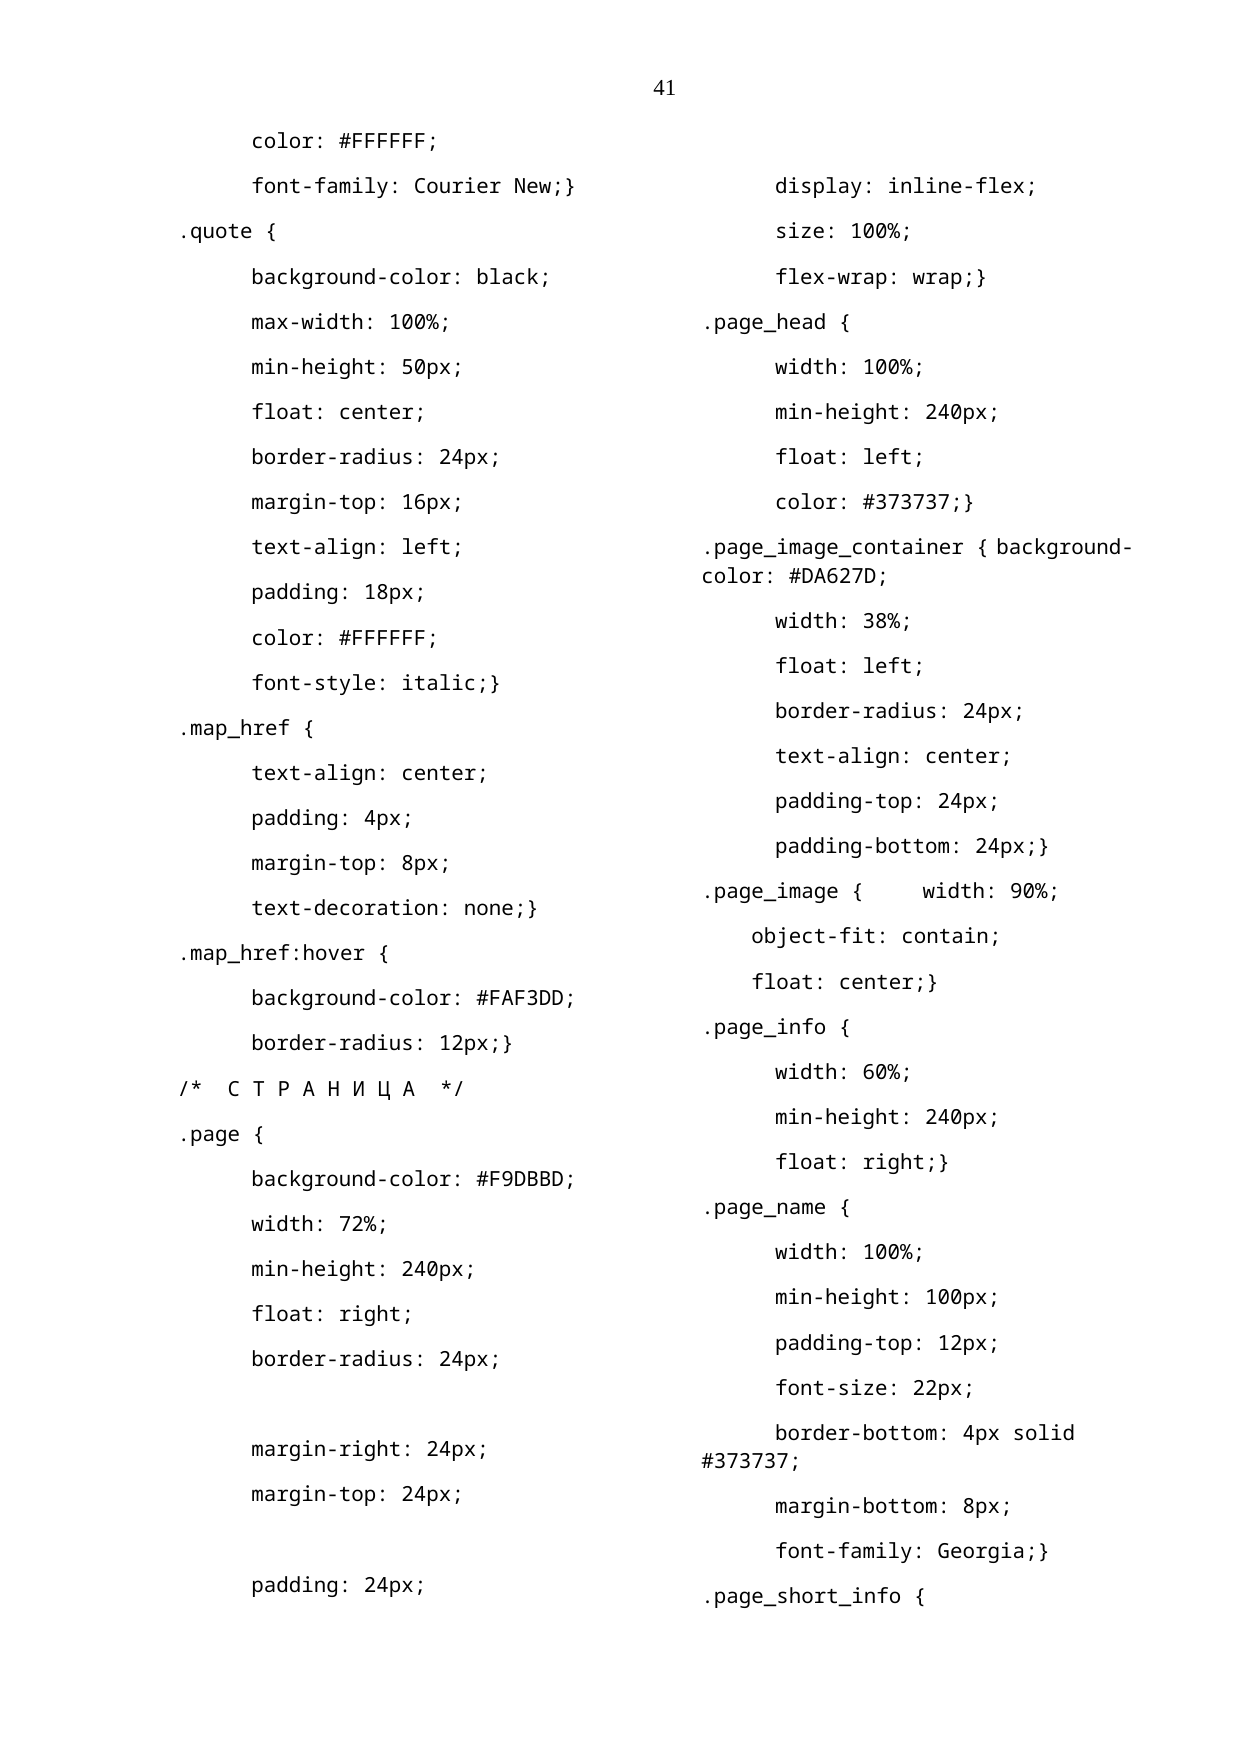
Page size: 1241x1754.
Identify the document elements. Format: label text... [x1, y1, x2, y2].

text padding: 4px; [177, 803, 627, 831]
text .page_info { [701, 1012, 1152, 1040]
text display: inline-flex; [701, 172, 1152, 200]
text min-height: 240px; [177, 1254, 627, 1282]
text border-radius: 12px;} [177, 1028, 627, 1057]
text width: 38%; [701, 606, 1152, 634]
text float: center;} [701, 967, 1152, 995]
text margin-top: 24px; [177, 1479, 627, 1508]
text .page_image { width: 90%; [701, 877, 1152, 905]
text margin-top: 8px; [177, 848, 627, 877]
text padding-top: 12px; [701, 1328, 1152, 1356]
text float: right; [177, 1299, 627, 1328]
text color: #FFFFFF; [177, 126, 627, 155]
text margin-bottom: 8px; [701, 1491, 1152, 1520]
text border-radius: 24px; [177, 1344, 627, 1373]
text .map_href { [177, 713, 627, 741]
text text-align: center; [177, 758, 627, 786]
text width: 100%; [701, 1237, 1152, 1266]
text background-color: #F9DBBD; [177, 1164, 627, 1192]
text float: center; [177, 397, 627, 426]
text max-width: 100%; [177, 307, 627, 335]
text text-decoration: none;} [177, 893, 627, 922]
text font-style: italic;} [177, 668, 627, 696]
text min-height: 240px; [701, 1102, 1152, 1131]
text .page { [177, 1119, 627, 1147]
text margin-top: 16px; [177, 487, 627, 516]
text min-height: 100px; [701, 1282, 1152, 1311]
text size: 100%; [701, 217, 1152, 245]
text float: left; [701, 651, 1152, 679]
text flex-wrap: wrap;} [701, 262, 1152, 290]
text min-height: 240px; [701, 397, 1152, 426]
text min-height: 50px; [177, 352, 627, 380]
text /* С Т Р А Н И Ц А */ [177, 1074, 627, 1102]
text padding: 24px; [177, 1570, 627, 1598]
text font-family: Courier New;} [177, 172, 627, 200]
text border-radius: 24px; [701, 696, 1152, 724]
text font-family: Georgia;} [701, 1536, 1152, 1565]
text background-color: black; [177, 262, 627, 290]
text margin-right: 24px; [177, 1434, 627, 1463]
text .page_image_container { background-color: #DA627D; [701, 532, 1152, 589]
text .page_head { [701, 307, 1152, 335]
text .map_href:hover { [177, 938, 627, 967]
text .page_name { [701, 1192, 1152, 1221]
text text-align: center; [701, 741, 1152, 770]
text color: #373737;} [701, 487, 1152, 516]
text width: 72%; [177, 1209, 627, 1237]
text .page_short_info { [701, 1582, 1152, 1610]
text font-size: 22px; [701, 1373, 1152, 1401]
text padding-bottom: 24px;} [701, 831, 1152, 860]
text background-color: #FAF3DD; [177, 983, 627, 1012]
text border-radius: 24px; [177, 442, 627, 471]
text border-bottom: 4px solid #373737; [701, 1418, 1152, 1475]
text width: 100%; [701, 352, 1152, 380]
text text-align: left; [177, 532, 627, 561]
text .quote { [177, 217, 627, 245]
text color: #FFFFFF; [177, 623, 627, 651]
text float: right;} [701, 1147, 1152, 1176]
text object-fit: contain; [701, 922, 1152, 950]
text padding-top: 24px; [701, 786, 1152, 815]
text float: left; [701, 442, 1152, 471]
text padding: 18px; [177, 577, 627, 606]
text width: 60%; [701, 1057, 1152, 1085]
